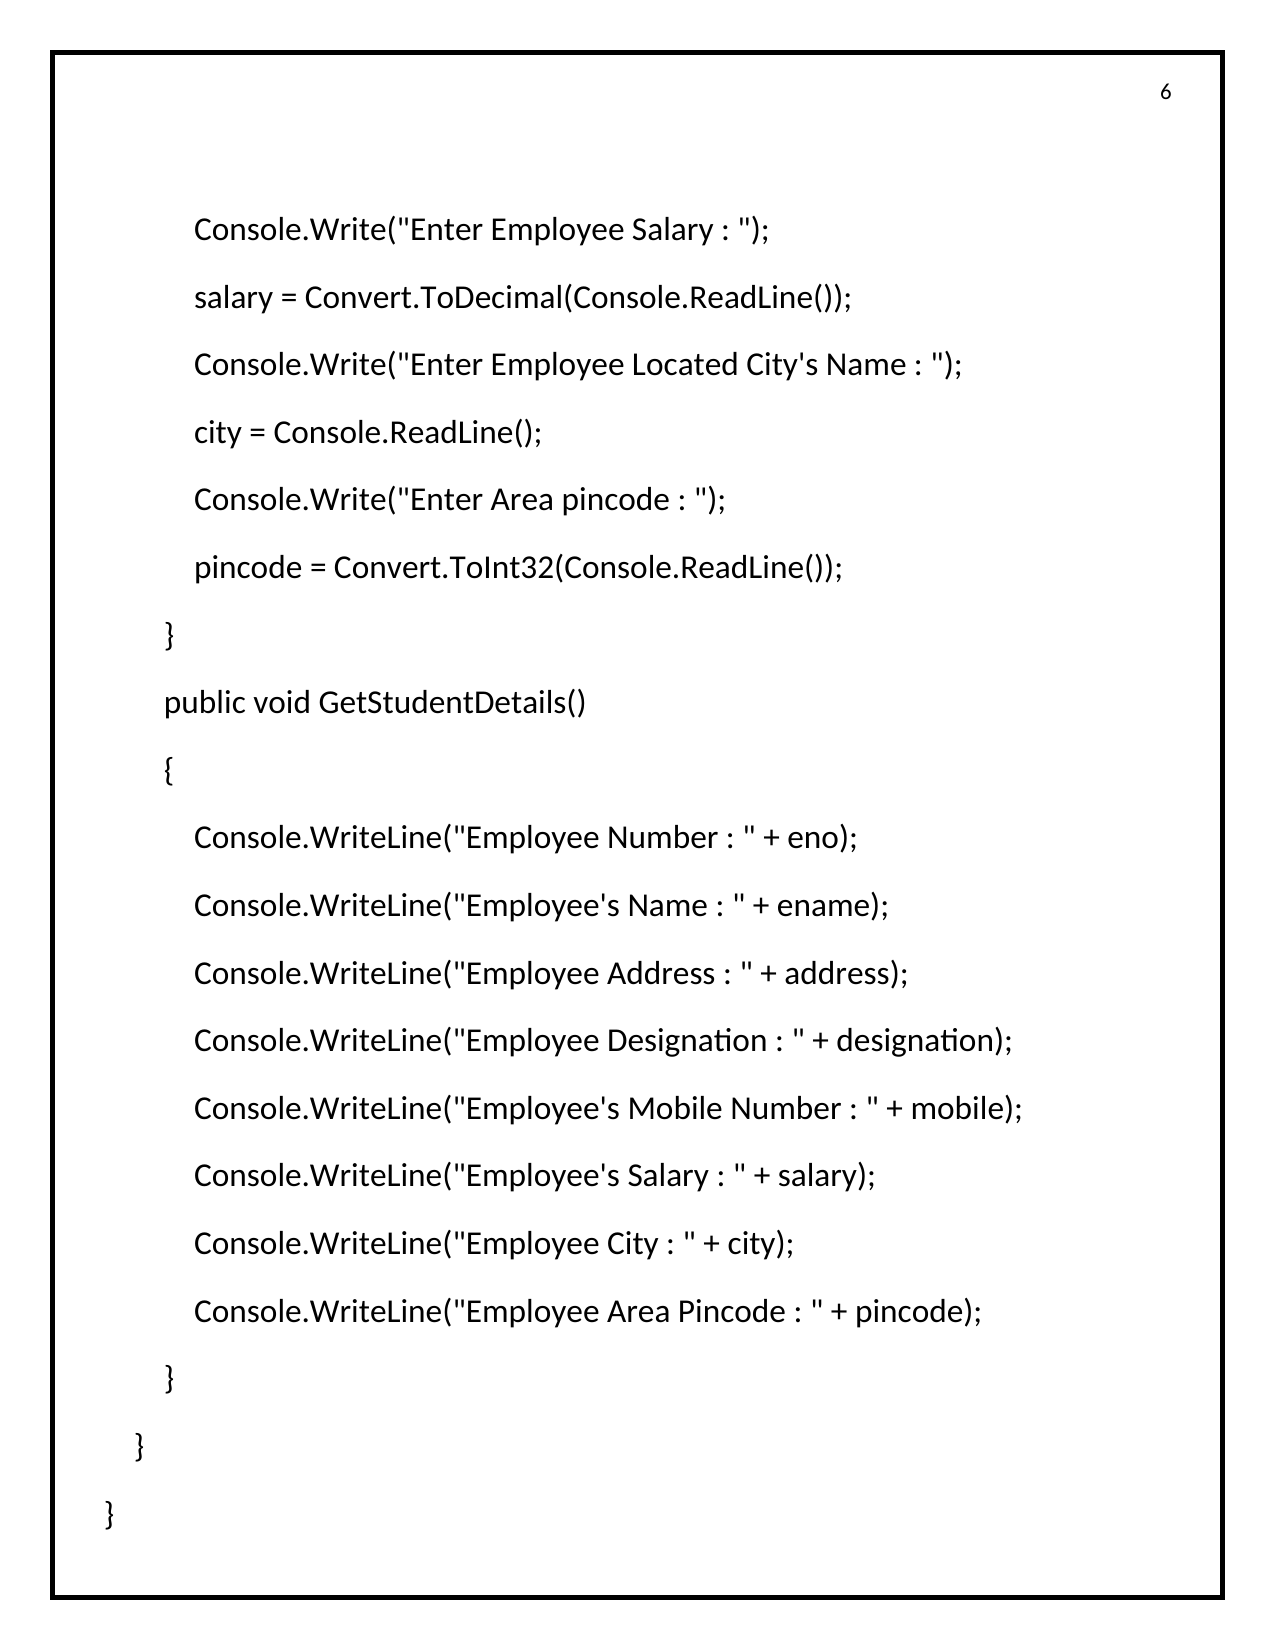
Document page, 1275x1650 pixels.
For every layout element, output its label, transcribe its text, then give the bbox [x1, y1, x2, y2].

text Console.WriteLine("Employee Designation : " + designation); [103, 1019, 1172, 1060]
text pincode = Convert.ToInt32(Console.ReadLine()); [103, 546, 1172, 587]
text } [103, 614, 1172, 654]
text } [103, 1492, 1172, 1533]
text } [103, 1357, 1172, 1398]
text Console.Write("Enter Area pincode : "); [103, 478, 1172, 519]
text Console.WriteLine("Employee's Salary : " + salary); [103, 1154, 1172, 1195]
text } [103, 1425, 1172, 1466]
text Console.WriteLine("Employee Address : " + address); [103, 952, 1172, 992]
text { [103, 749, 1172, 789]
text Console.WriteLine("Employee Area Pincode : " + pincode); [103, 1290, 1172, 1330]
text salary = Convert.ToDecimal(Console.ReadLine()); [103, 276, 1172, 316]
text Console.Write("Enter Employee Salary : "); [103, 208, 1172, 249]
text Console.WriteLine("Employee's Name : " + ename); [103, 884, 1172, 925]
text city = Console.ReadLine(); [103, 411, 1172, 452]
text Console.WriteLine("Employee City : " + city); [103, 1222, 1172, 1263]
text Console.WriteLine("Employee Number : " + eno); [103, 816, 1172, 857]
text Console.WriteLine("Employee's Mobile Number : " + mobile); [103, 1087, 1172, 1128]
text Console.Write("Enter Employee Located City's Name : "); [103, 343, 1172, 384]
text public void GetStudentDetails() [103, 681, 1172, 722]
